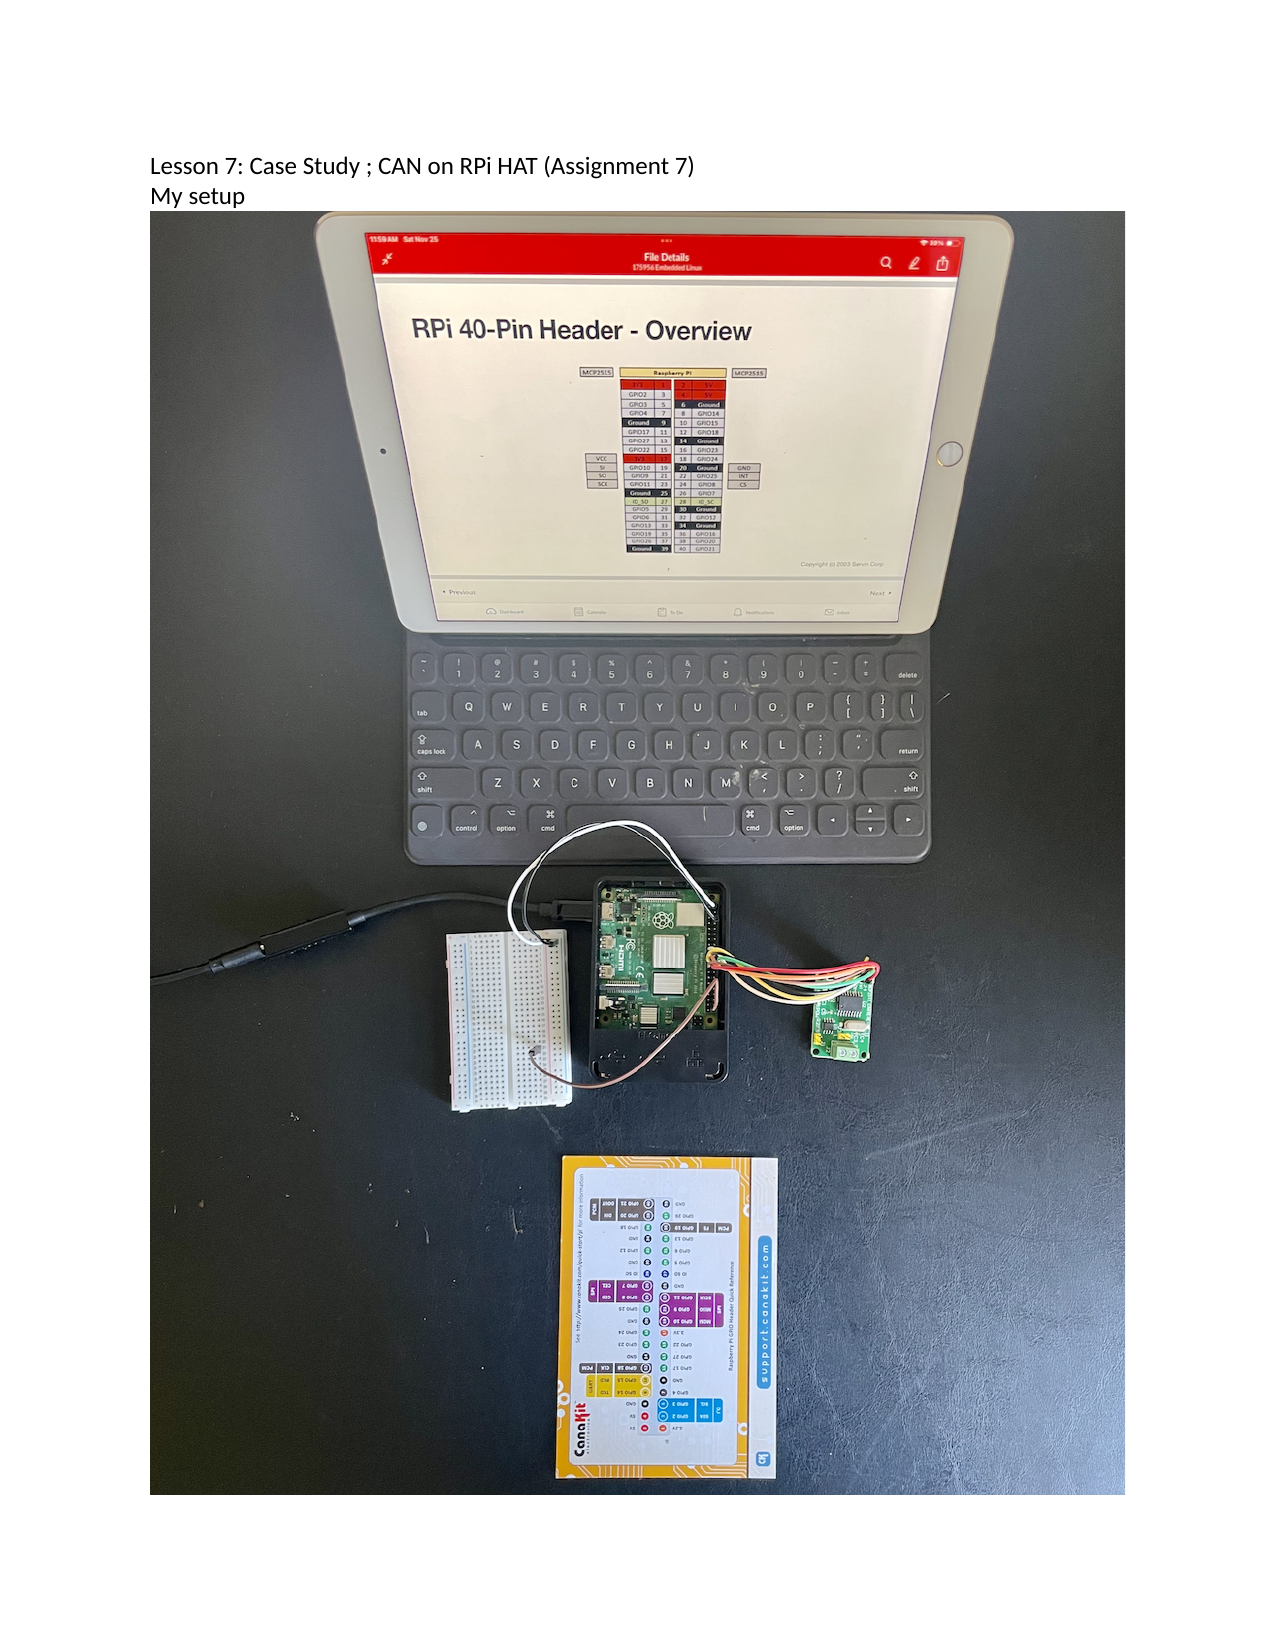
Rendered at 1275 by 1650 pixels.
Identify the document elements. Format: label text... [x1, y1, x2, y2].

picture [150, 211, 1125, 1495]
text Lesson 7: Case Study ; CAN on RPi HAT (Assignment 7) [150, 150, 1125, 181]
text My setup [150, 181, 1125, 211]
